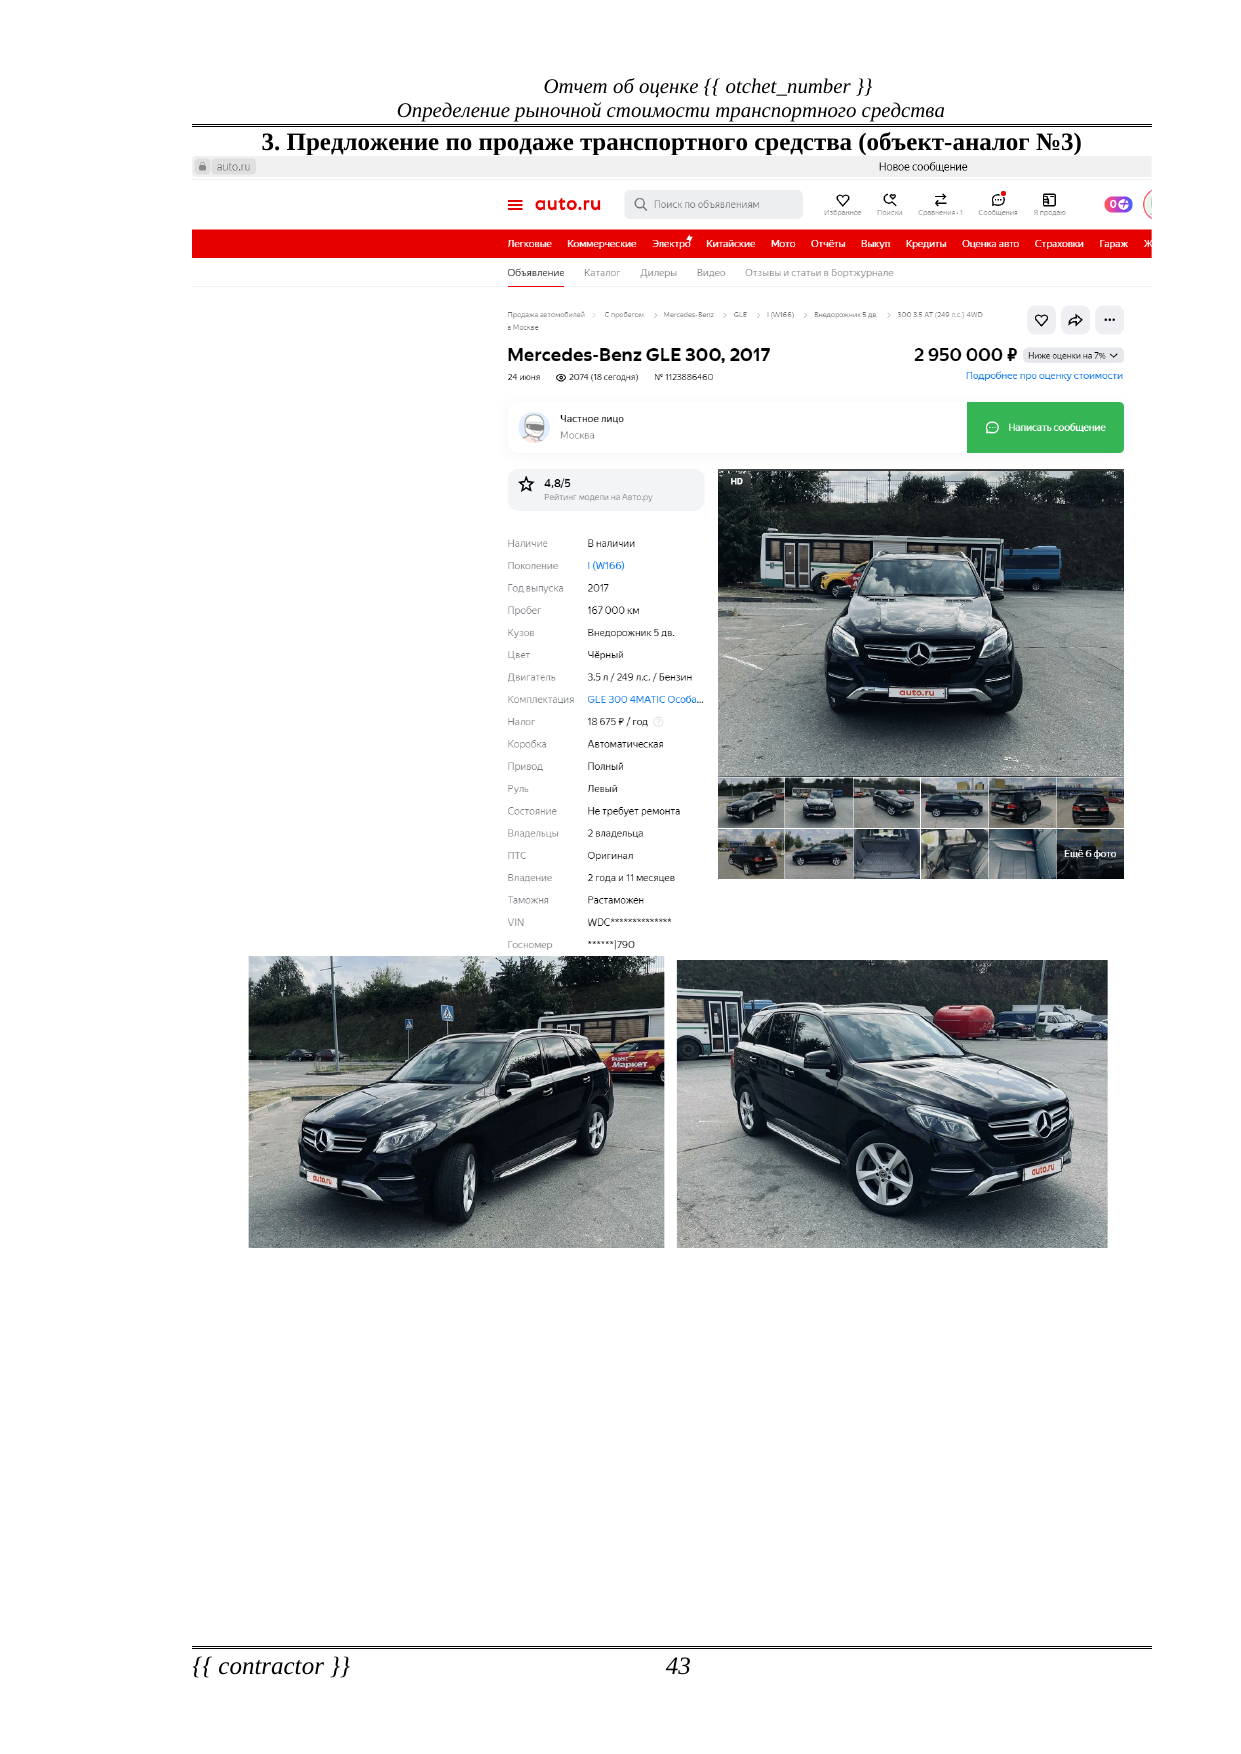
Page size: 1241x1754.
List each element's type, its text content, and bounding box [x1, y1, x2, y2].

picture [676, 960, 1108, 1248]
text 3. Предложение по продаже транспортного средства (объект-аналог №3) [192, 127, 1152, 155]
picture [192, 155, 1152, 1248]
